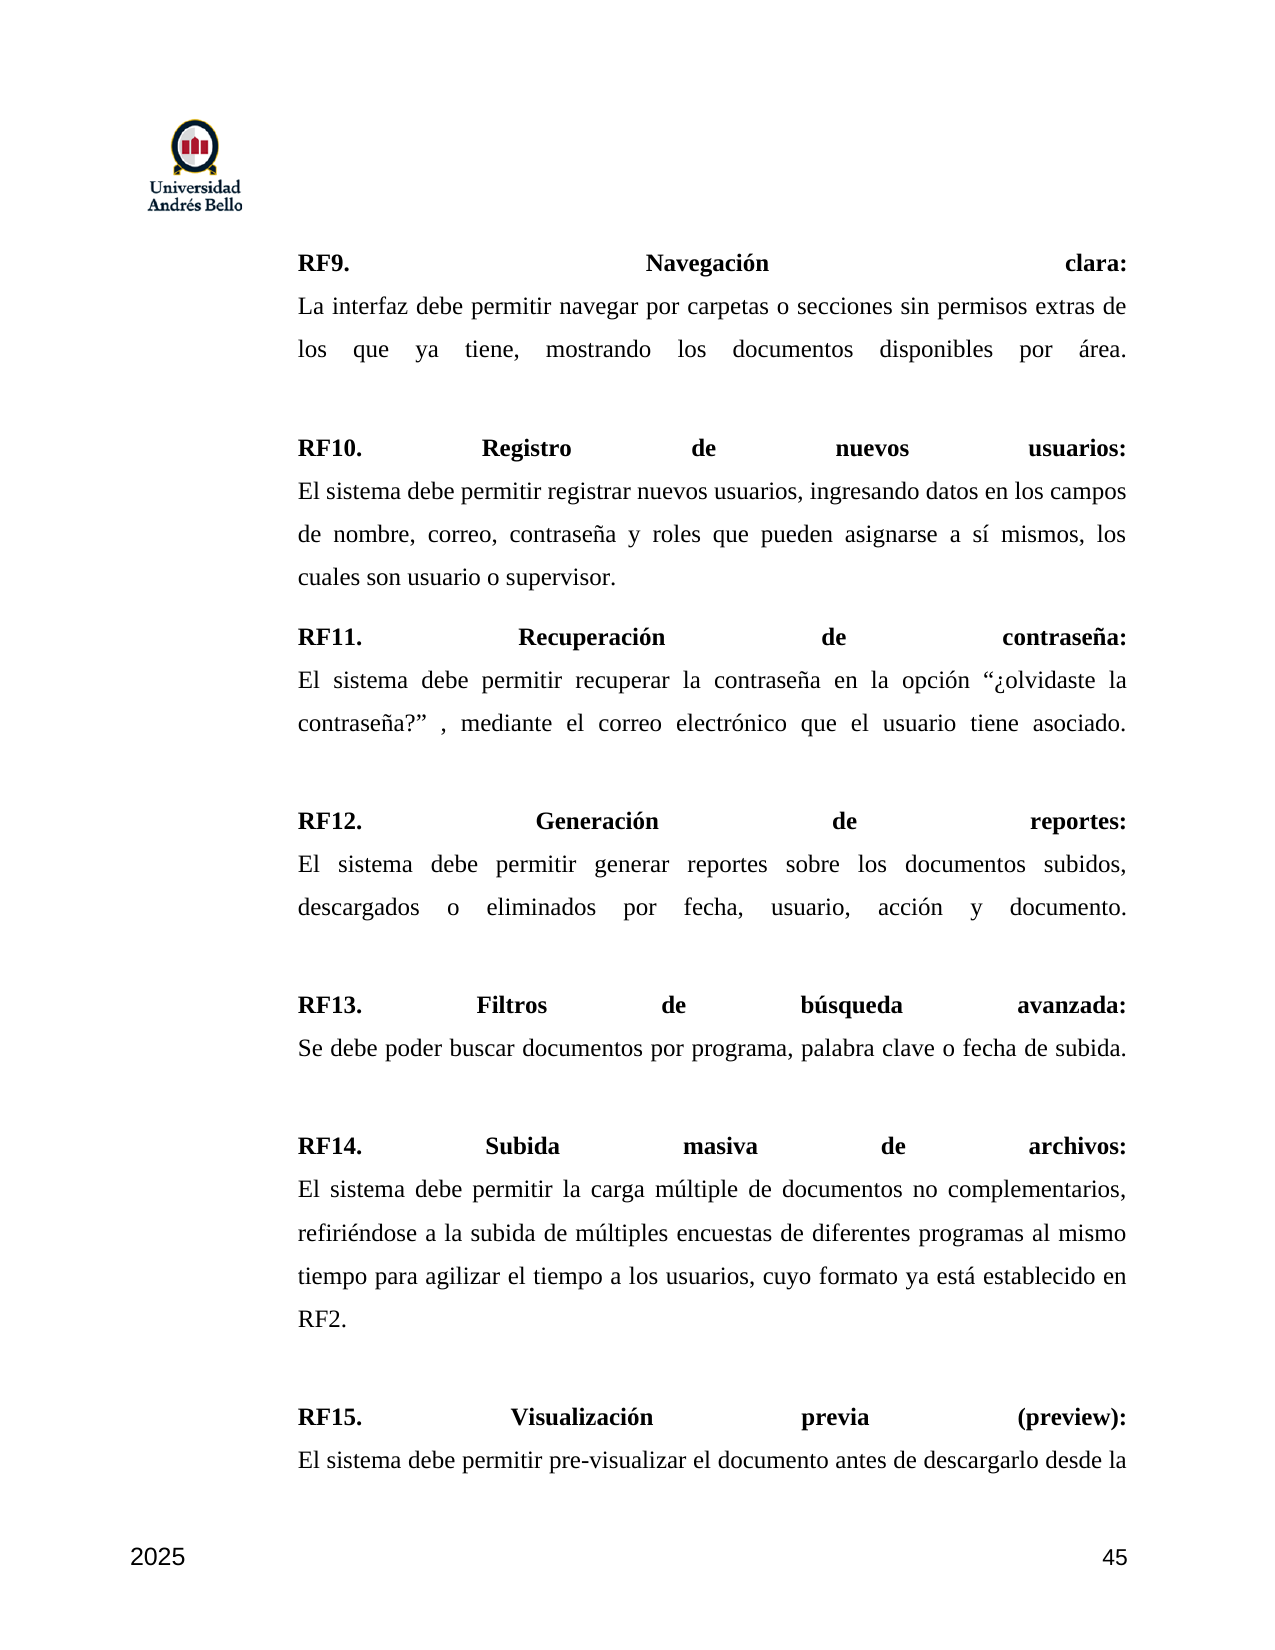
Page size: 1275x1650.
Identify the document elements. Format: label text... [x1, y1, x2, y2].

text RF13. Filtros de búsqueda avanzada: Se debe poder buscar documentos por programa, palabra clave o fecha de subida. [298, 990, 1127, 1102]
text RF9. Navegación clara: La interfaz debe permitir navegar por carpetas o secciones sin permisos extras de los que ya tiene, mostrando los documentos disponibles por área. [298, 248, 1127, 403]
picture [147, 118, 243, 212]
text RF11. Recuperación de contraseña: El sistema debe permitir recuperar la contraseña en la opción “¿olvidaste la contraseña?” , mediante el correo electrónico que el usuario tiene asociado. [298, 622, 1127, 776]
text RF10. Registro de nuevos usuarios: El sistema debe permitir registrar nuevos usuarios, ingresando datos en los campos de nombre, correo, contraseña y roles que pueden asignarse a sí mismos, los cuales son usuario o supervisor. [298, 433, 1127, 591]
text RF14. Subida masiva de archivos: El sistema debe permitir la carga múltiple de documentos no complementarios, refiriéndose a la subida de múltiples encuestas de diferentes programas al mismo tiempo para agilizar el tiempo a los usuarios, cuyo formato ya está establecido en RF2. [298, 1131, 1127, 1372]
text RF12. Generación de reportes: El sistema debe permitir generar reportes sobre los documentos subidos, descargados o eliminados por fecha, usuario, acción y documento. [298, 806, 1127, 961]
